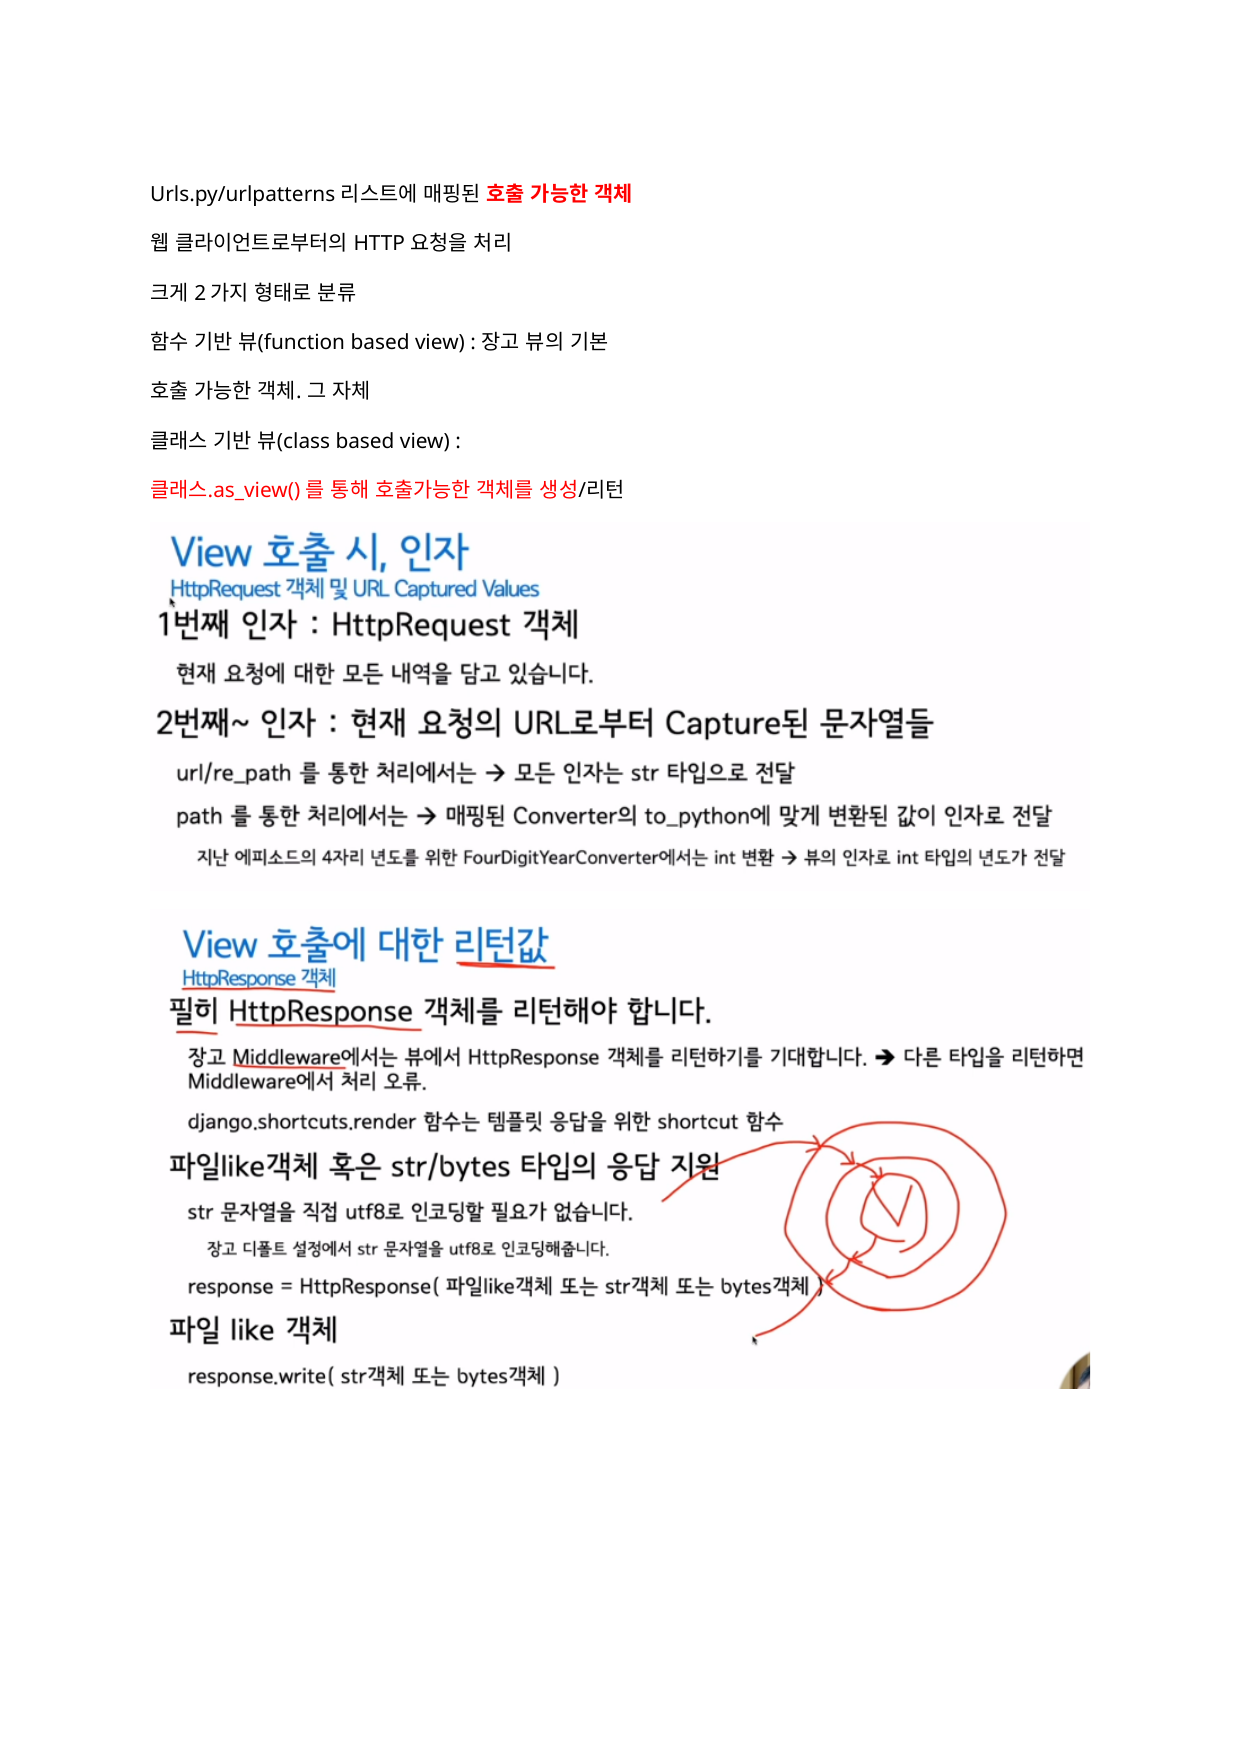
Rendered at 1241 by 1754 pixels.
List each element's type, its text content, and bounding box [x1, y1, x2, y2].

text Urls.py/urlpatterns 리스트에 매핑된 호출 가능한 객체 [150, 177, 1090, 207]
text 클래스 기반 뷰(class based view) : [150, 424, 1090, 454]
picture [150, 909, 1091, 1389]
text 함수 기반 뷰(function based view) : 장고 뷰의 기본 [150, 325, 1090, 356]
picture [150, 522, 1091, 891]
text 웹 클라이언트로부터의 HTTP 요청을 처리 [150, 227, 1090, 257]
text 호출 가능한 객체. 그 자체 [150, 375, 1090, 405]
text 크게 2가지 형태로 분류 [150, 276, 1090, 306]
text 클래스.as_view() 를 통해 호출가능한 객체를 생성/리턴 [150, 473, 1090, 504]
